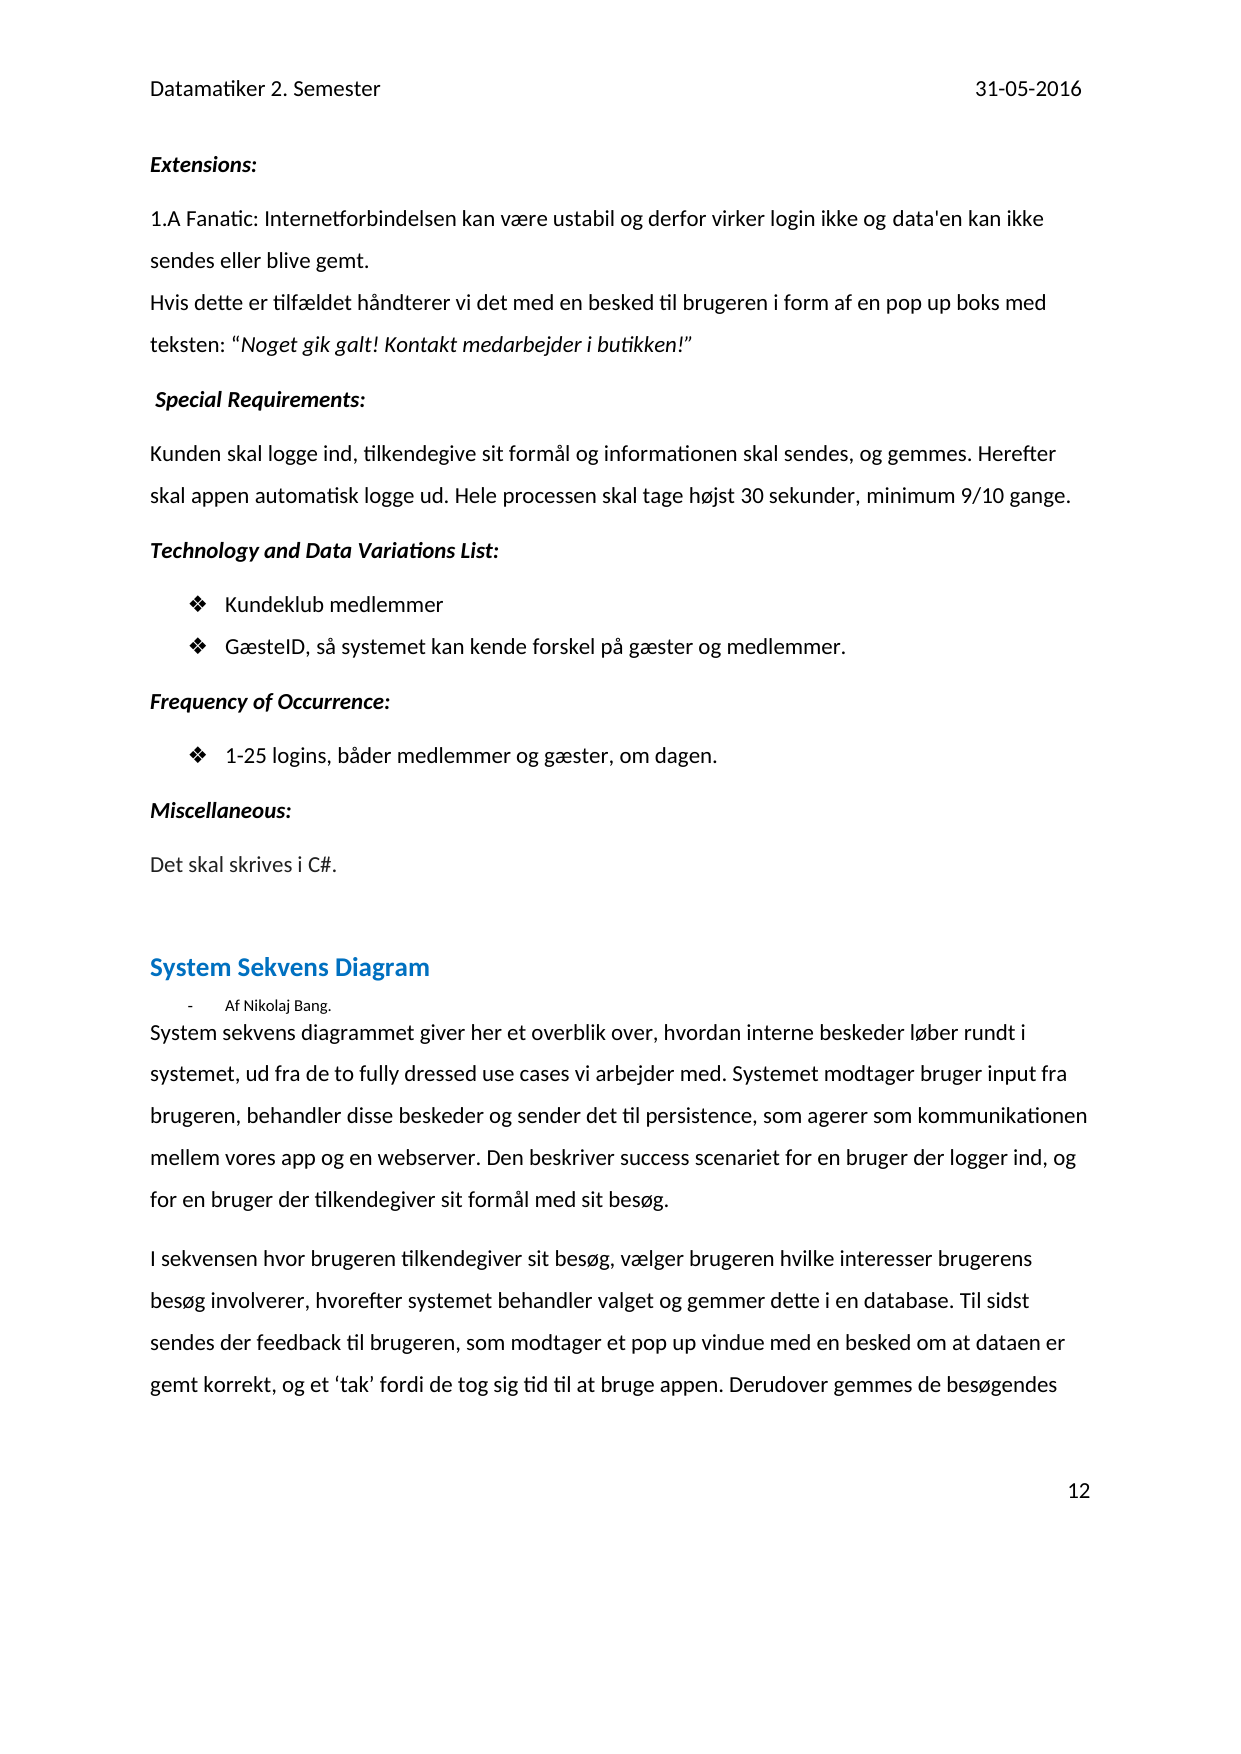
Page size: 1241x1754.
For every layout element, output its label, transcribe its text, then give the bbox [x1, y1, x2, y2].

text 1.A Fanatic: Internetforbindelsen kan være ustabil og derfor virker login ikke og data'en kan ikke sendes eller blive gemt. Hvis dette er tilfældet håndterer vi det med en besked til brugeren i form af en pop up boks med teksten: “Noget gik galt! Kontakt medarbejder i butikken!” [150, 204, 1090, 358]
list Af Nikolaj Bang. [187, 996, 1090, 1016]
subtitle Special Requirements: [150, 385, 1090, 413]
list GæsteID, så systemet kan kende forskel på gæster og medlemmer. [187, 632, 1090, 660]
text Kunden skal logge ind, tilkendegive sit formål og informationen skal sendes, og gemmes. Herefter skal appen automatisk logge ud. Hele processen skal tage højst 30 sekunder, minimum 9/10 gange. [150, 439, 1090, 509]
subtitle Extensions: [150, 150, 1090, 178]
subtitle Miscellaneous: [150, 796, 1090, 824]
text Det skal skrives i C#. [150, 850, 1090, 878]
text System sekvens diagrammet giver her et overblik over, hvordan interne beskeder løber rundt i systemet, ud fra de to fully dressed use cases vi arbejder med. Systemet modtager bruger input fra brugeren, behandler disse beskeder og sender det til persistence, som agerer som kommunikationen mellem vores app og en webserver. Den beskriver success scenariet for en bruger der logger ind, og for en bruger der tilkendegiver sit formål med sit besøg. [150, 1018, 1090, 1213]
list Kundeklub medlemmer [187, 590, 1090, 618]
subtitle Technology and Data Variations List: [150, 536, 1090, 564]
subtitle Frequency of Occurrence: [150, 687, 1090, 715]
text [150, 1244, 1090, 1398]
list 1-25 logins, båder medlemmer og gæster, om dagen. [187, 741, 1090, 769]
subtitle System Sekvens Diagram [150, 950, 1090, 983]
